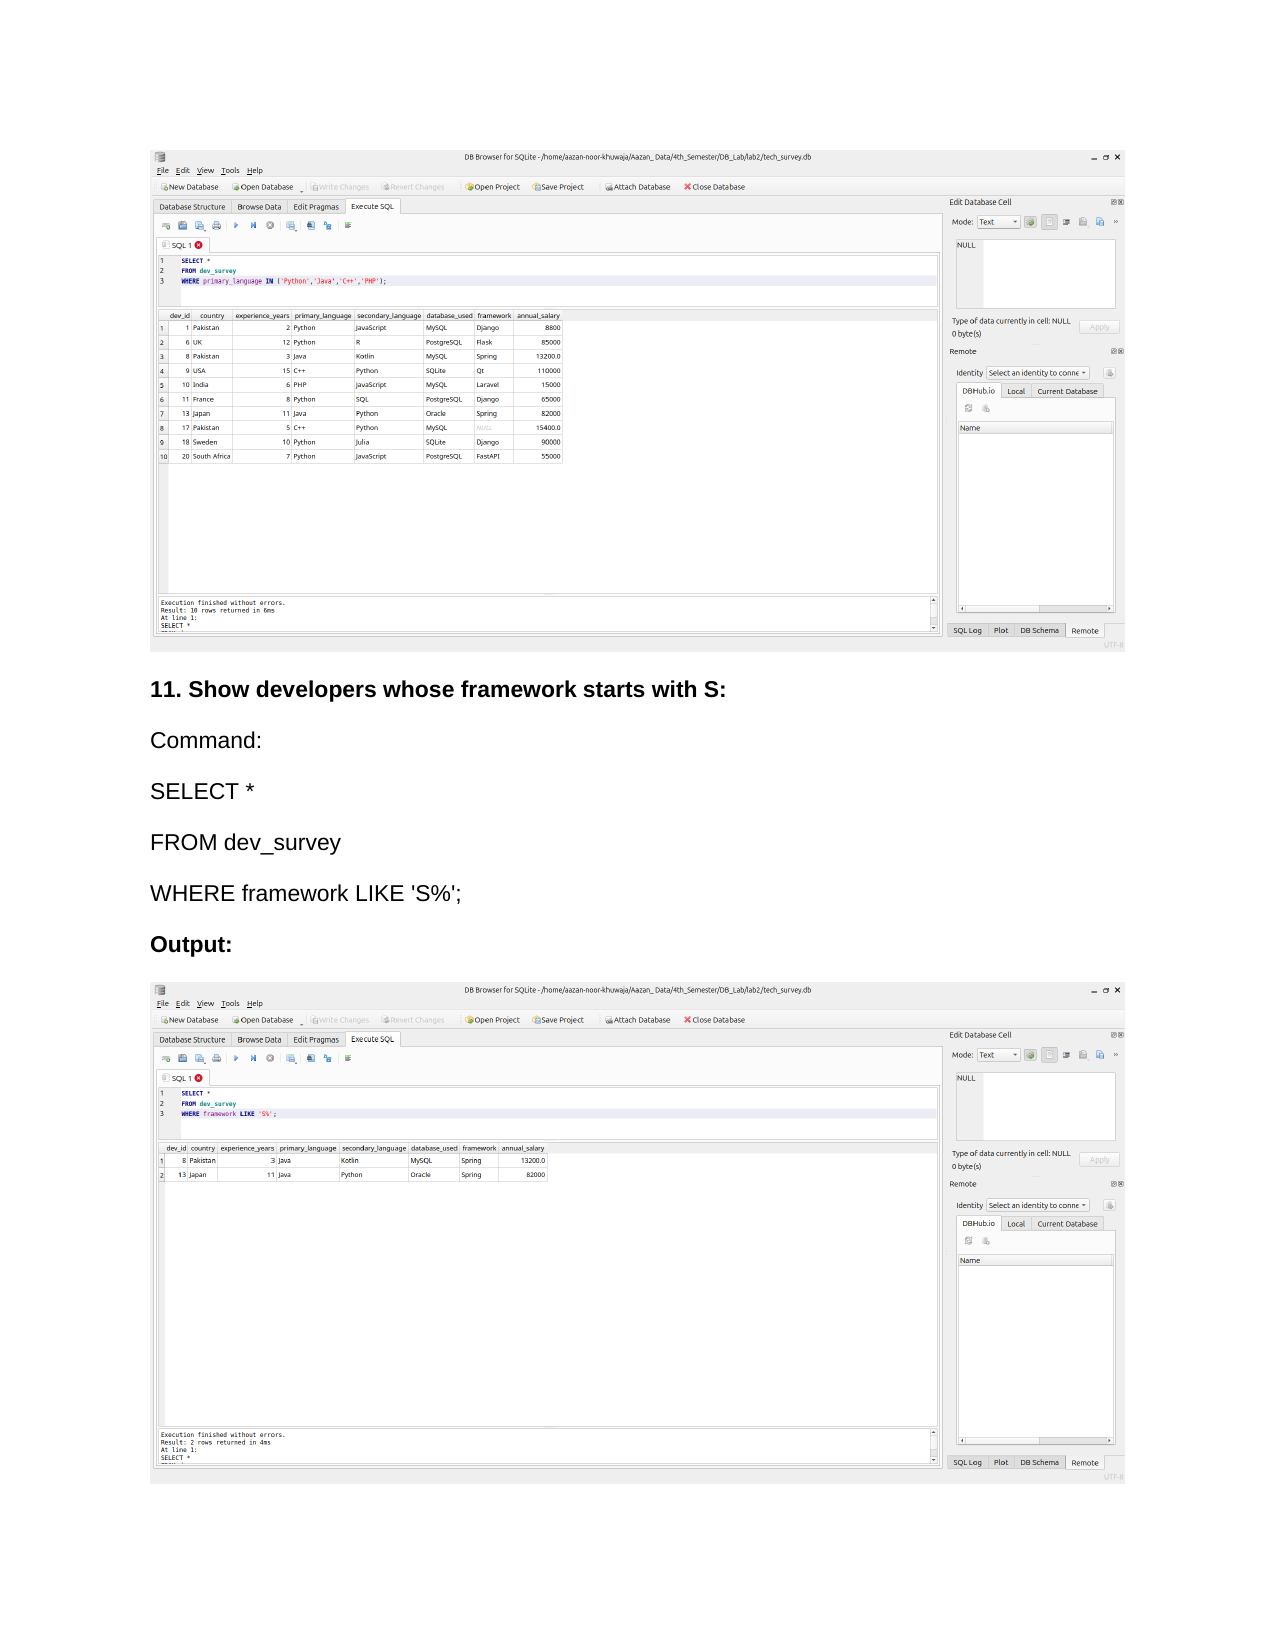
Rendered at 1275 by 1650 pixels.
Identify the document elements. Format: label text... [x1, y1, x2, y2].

text SELECT * [150, 778, 1125, 804]
text 11. Show developers whose framework starts with S: [150, 676, 1125, 702]
text Command: [150, 727, 1125, 753]
text WHERE framework LIKE 'S%'; [150, 880, 1125, 906]
picture [150, 982, 1125, 1484]
picture [150, 150, 1125, 652]
text FROM dev_survey [150, 829, 1125, 855]
text Output: [150, 931, 1125, 957]
